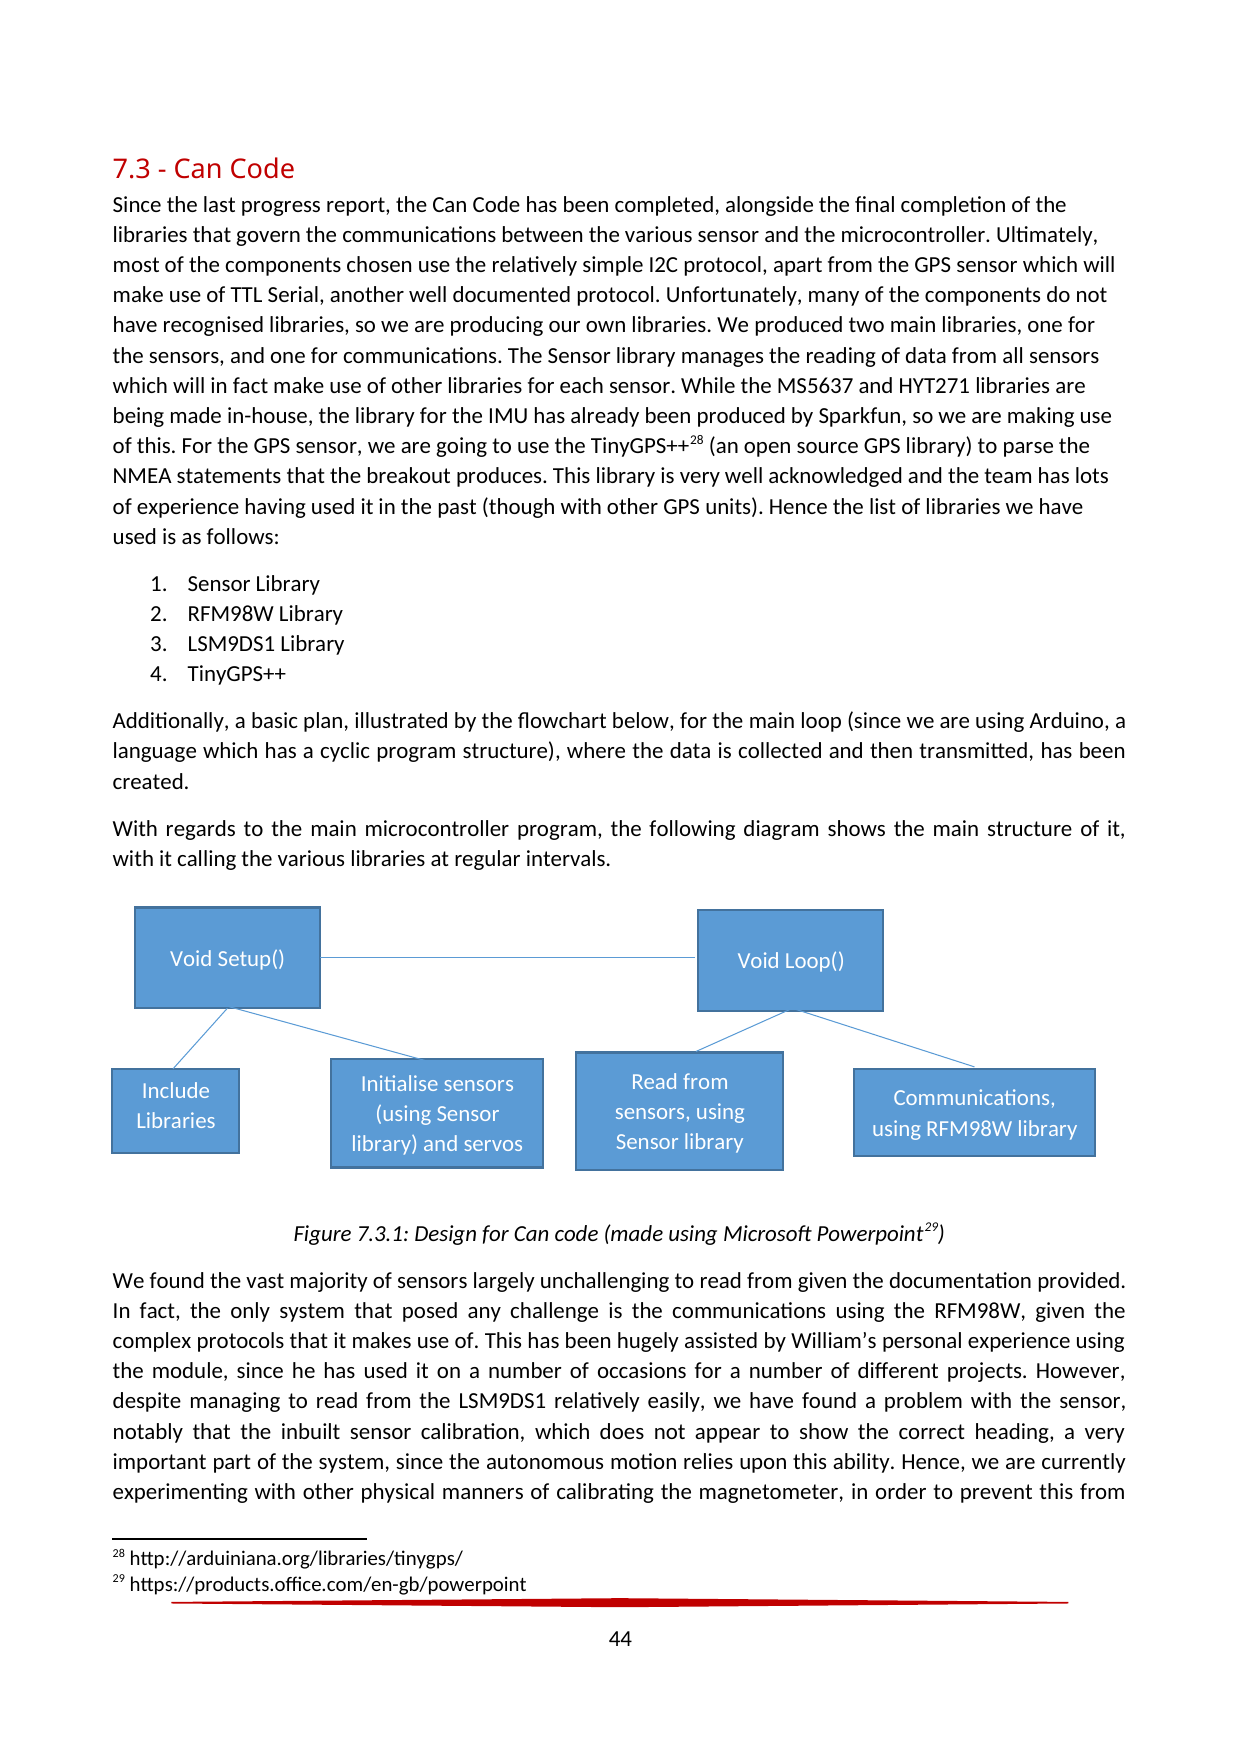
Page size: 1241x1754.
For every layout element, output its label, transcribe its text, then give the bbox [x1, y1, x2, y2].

text Figure 7.3.1: Design for Can code (made using Microsoft Powerpoint) [112, 1219, 1128, 1247]
list RFM98W Library [150, 599, 1128, 627]
subtitle 7.3 - Can Code [112, 150, 1128, 187]
list Sensor Library [150, 569, 1128, 597]
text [112, 1266, 1128, 1505]
list LSM9DS1 Library [150, 629, 1128, 657]
text With regards to the main microcontroller program, the following diagram shows the main structure of it, with it calling the various libraries at regular intervals. [112, 814, 1128, 872]
text Additionally, a basic plan, illustrated by the flowchart below, for the main loop (since we are using Arduino, a language which has a cyclic program structure), where the data is collected and then transmitted, has been created. [112, 706, 1128, 795]
text Since the last progress report, the Can Code has been completed, alongside the final completion of the libraries that govern the communications between the various sensor and the microcontroller. Ultimately, most of the components chosen use the relatively simple I2C protocol, apart from the GPS sensor which will make use of TTL Serial, another well documented protocol. Unfortunately, many of the components do not have recognised libraries, so we are producing our own libraries. We produced two main libraries, one for the sensors, and one for communications. The Sensor library manages the reading of data from all sensors which will in fact make use of other libraries for each sensor. While the MS5637 and HYT271 libraries are being made in-house, the library for the IMU has already been produced by Sparkfun, so we are making use of this. For the GPS sensor, we are going to use the TinyGPS++ (an open source GPS library) to parse the NMEA statements that the breakout produces. This library is very well acknowledged and the team has lots of experience having used it in the past (though with other GPS units). Hence the list of libraries we have used is as follows: [112, 190, 1128, 550]
list TinyGPS++ [150, 659, 1128, 688]
